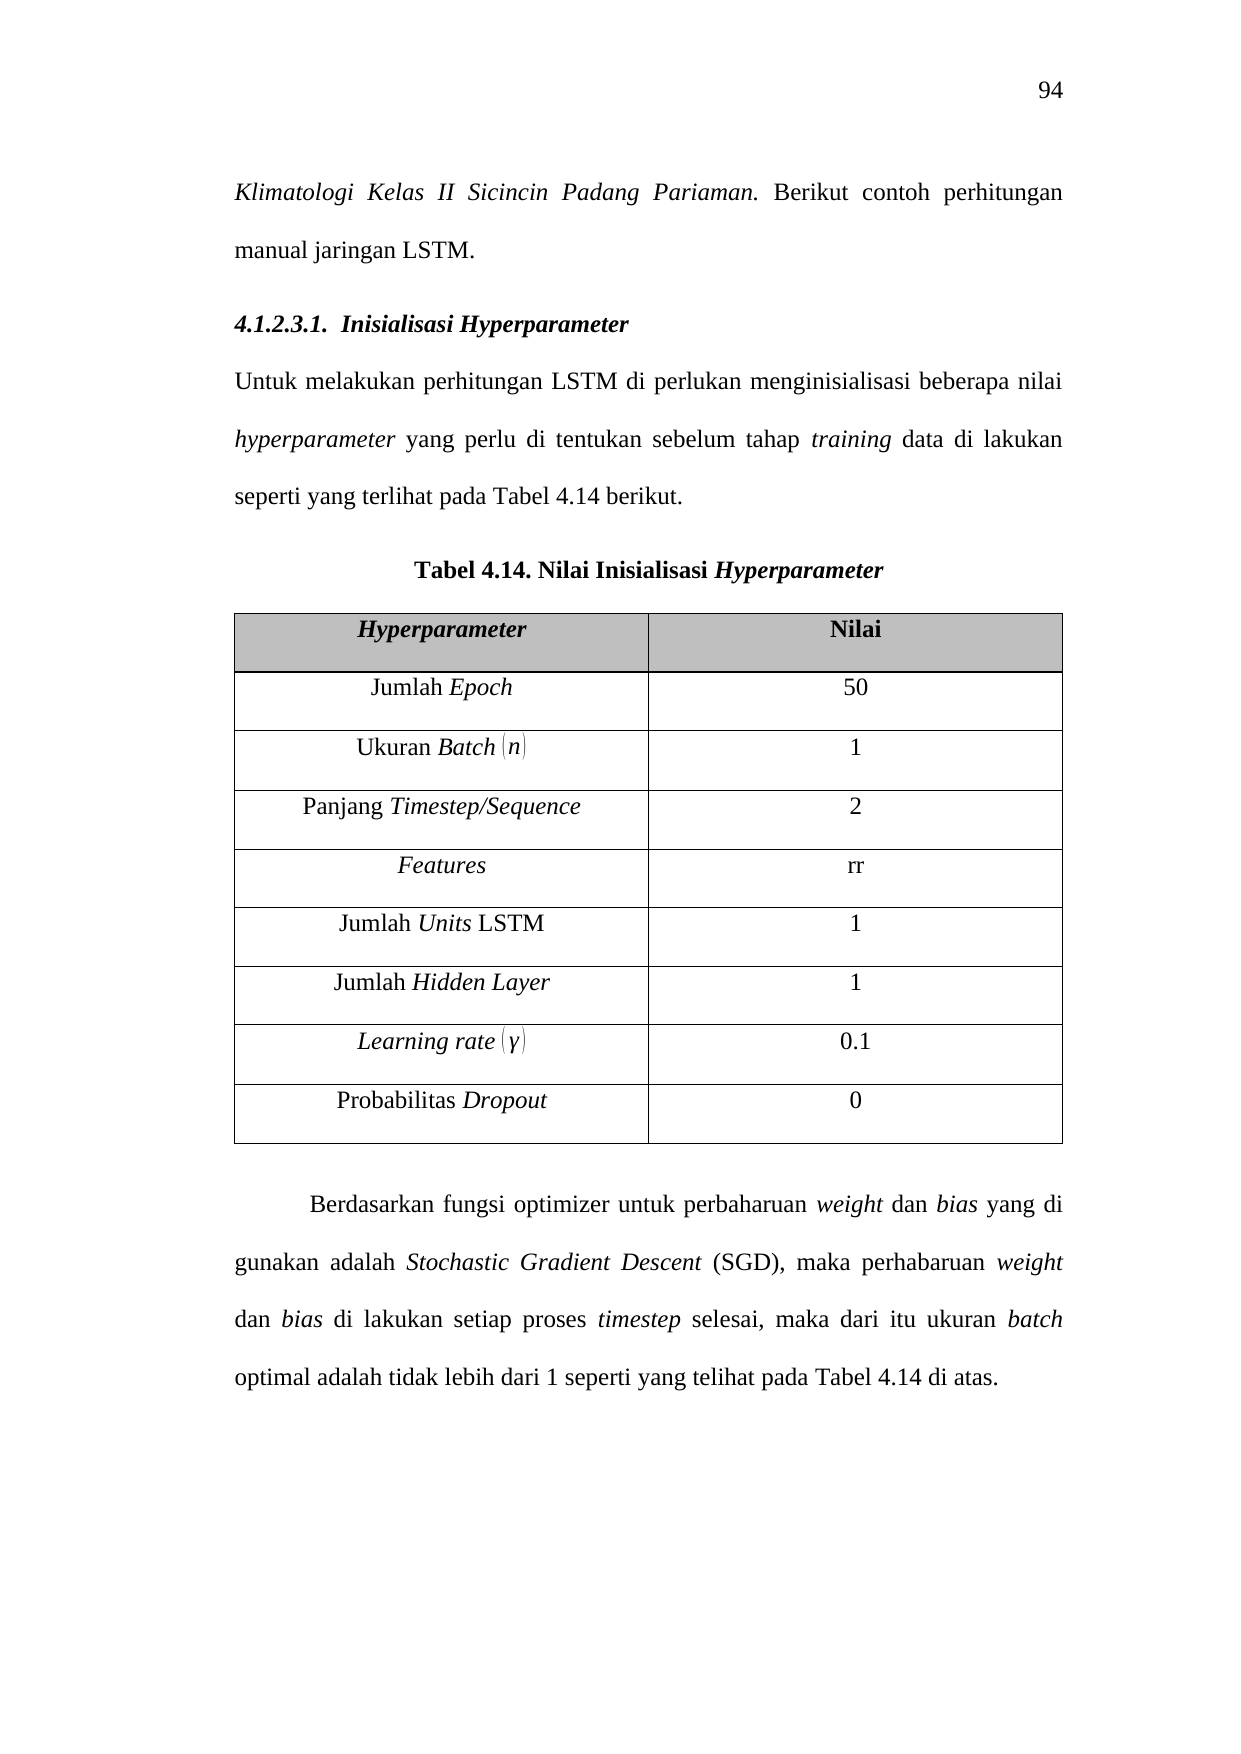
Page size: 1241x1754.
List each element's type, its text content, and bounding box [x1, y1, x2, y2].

table_cell Jumlah Units LSTM [235, 908, 648, 966]
table_cell 2 [649, 791, 1062, 849]
table_header Hyperparameter [235, 614, 648, 671]
table_cell 1 [649, 731, 1062, 790]
table_cell Jumlah Hidden Layer [235, 967, 648, 1024]
table_cell Probabilitas Dropout [235, 1085, 648, 1143]
table_cell Panjang Timestep/Sequence [235, 791, 648, 849]
table_cell 1 [649, 908, 1062, 966]
table_cell Ukuran Batch [235, 731, 648, 790]
table_header Nilai [649, 614, 1062, 671]
table_cell Jumlah Epoch [235, 673, 648, 730]
table_cell 0 [649, 1085, 1062, 1143]
table_cell 1 [649, 967, 1062, 1024]
table_cell rr [649, 850, 1062, 907]
subtitle Inisialisasi Hyperparameter [234, 309, 1063, 338]
table_cell 50 [649, 673, 1062, 730]
table_cell 0.1 [649, 1025, 1062, 1084]
table_cell Features [235, 850, 648, 907]
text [234, 177, 1063, 263]
table_cell Learning rate [235, 1025, 648, 1084]
